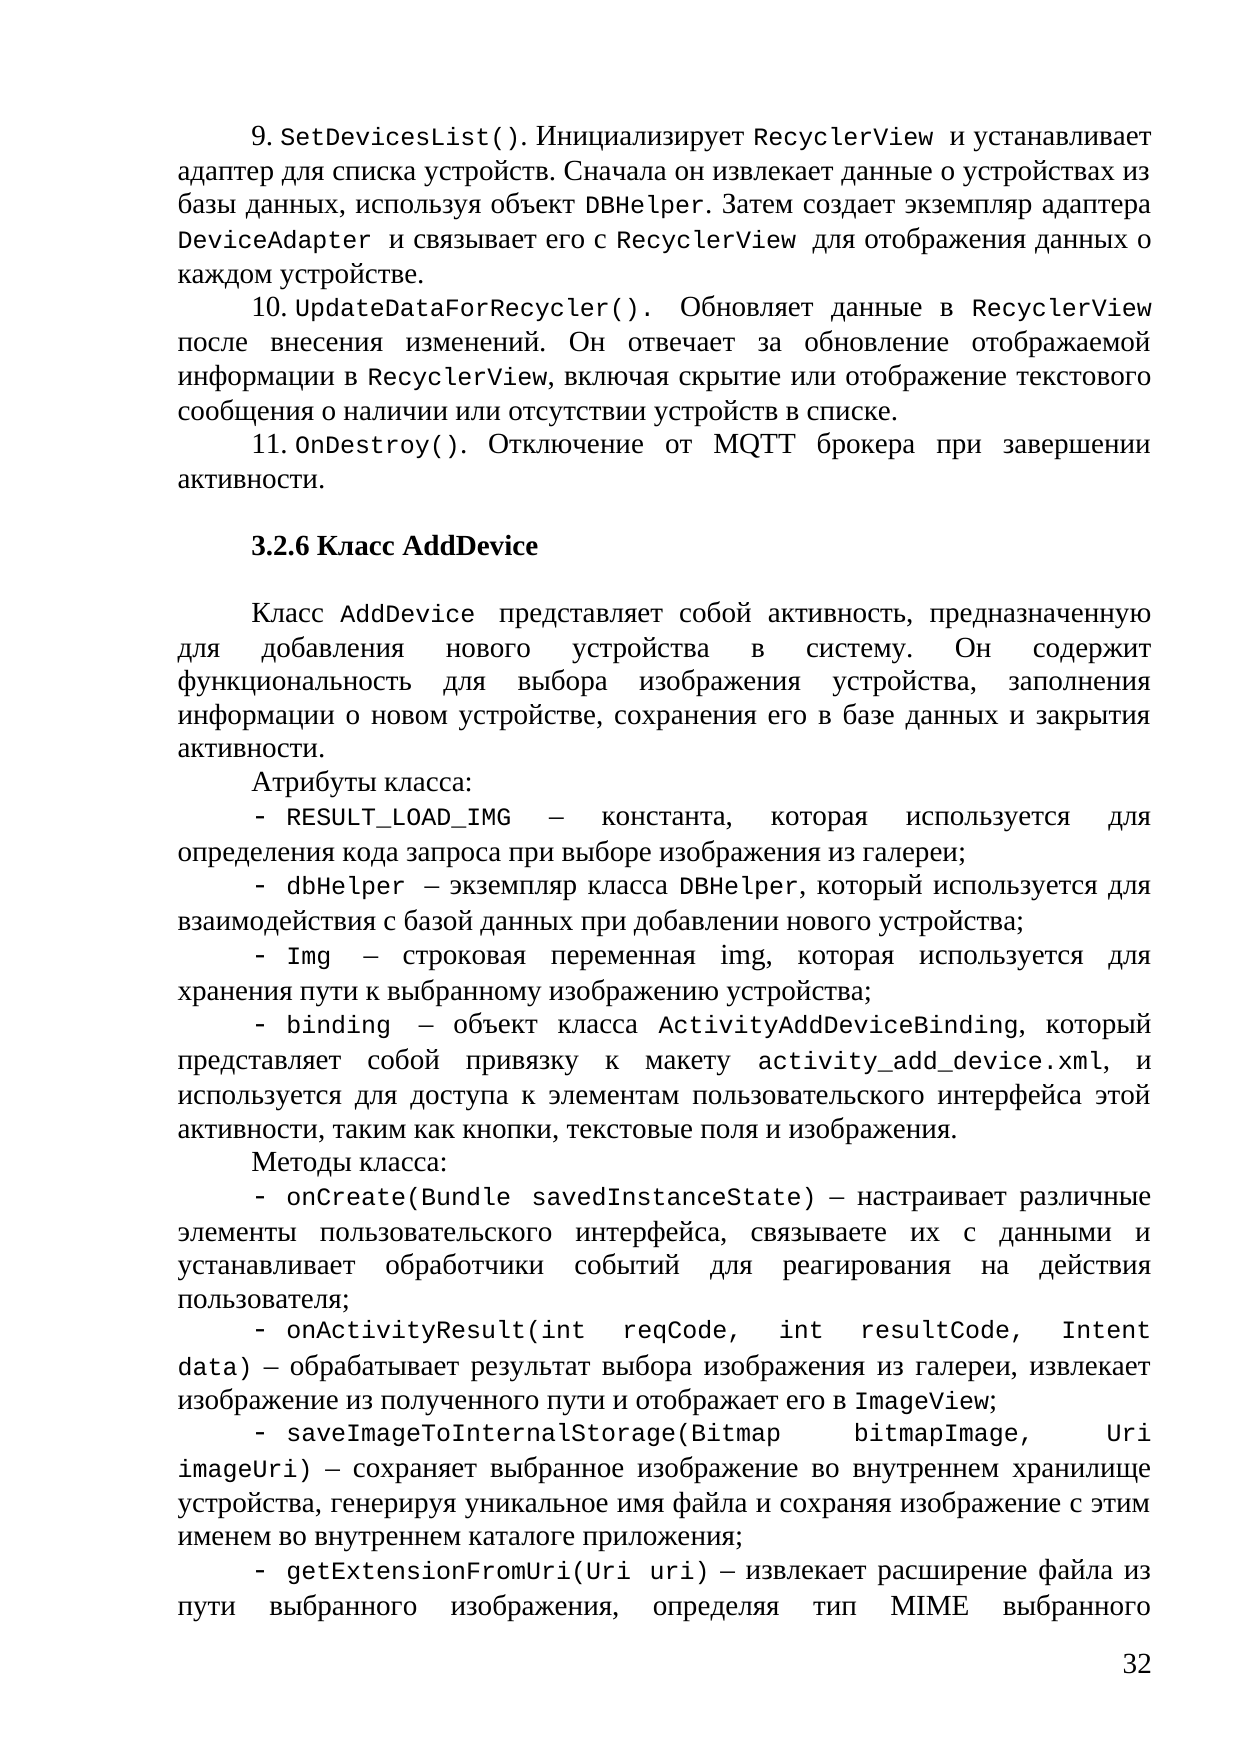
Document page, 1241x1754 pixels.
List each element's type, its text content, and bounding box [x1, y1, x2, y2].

list OnDestroy(). Отключение от MQTT брокера при завершении активности. [177, 426, 1152, 494]
list saveImageToInternalStorage(Bitmap bitmapImage, Uri imageUri) – сохраняет выбранное изображение во внутреннем хранилище устройства, генерируя уникальное имя файла и сохраняя изображение с этим именем во внутреннем каталоге приложения; [177, 1417, 1152, 1552]
list onCreate(Bundle savedInstanceState) – настраивает различные элементы пользовательского интерфейса, связываете их с данными и устанавливает обработчики событий для реагирования на действия пользователя; [177, 1178, 1152, 1314]
text Класс AddDevice представляет собой активность, предназначенную для добавления нового устройства в систему. Он содержит функциональность для выбора изображения устройства, заполнения информации о новом устройстве, сохранения его в базе данных и закрытия активности. [177, 595, 1152, 764]
list Методы класса: [251, 1144, 1152, 1178]
text Атрибуты класса: [177, 764, 1152, 798]
list dbHelper – экземпляр класса DBHelper, который используется для взаимодействия с базой данных при добавлении нового устройства; [177, 867, 1152, 937]
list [177, 1552, 1152, 1622]
list RESULT_LOAD_IMG – константа, которая используется для определения кода запроса при выборе изображения из галереи; [177, 798, 1152, 867]
list Img – строковая переменная img, которая используется для хранения пути к выбранному изображению устройства; [177, 937, 1152, 1006]
list UpdateDataForRecycler(). Обновляет данные в RecyclerView после внесения изменений. Он отвечает за обновление отображаемой информации в RecyclerView, включая скрытие или отображение текстового сообщения о наличии или отсутствии устройств в списке. [177, 289, 1152, 426]
list SetDevicesList(). Инициализирует RecyclerView и устанавливает адаптер для списка устройств. Сначала он извлекает данные о устройствах из базы данных, используя объект DBHelper. Затем создает экземпляр адаптера DeviceAdapter и связывает его с RecyclerView для отображения данных о каждом устройстве. [177, 118, 1152, 289]
subtitle 3.2.6 Класс AddDevice [177, 528, 1152, 562]
list onActivityResult(int reqCode, int resultCode, Intent data) – обрабатывает результат выбора изображения из галереи, извлекает изображение из полученного пути и отображает его в ImageView; [177, 1314, 1152, 1417]
list binding – объект класса ActivityAddDeviceBinding, который представляет собой привязку к макету activity_add_device.xml, и используется для доступа к элементам пользовательского интерфейса этой активности, таким как кнопки, текстовые поля и изображения. [177, 1006, 1152, 1144]
